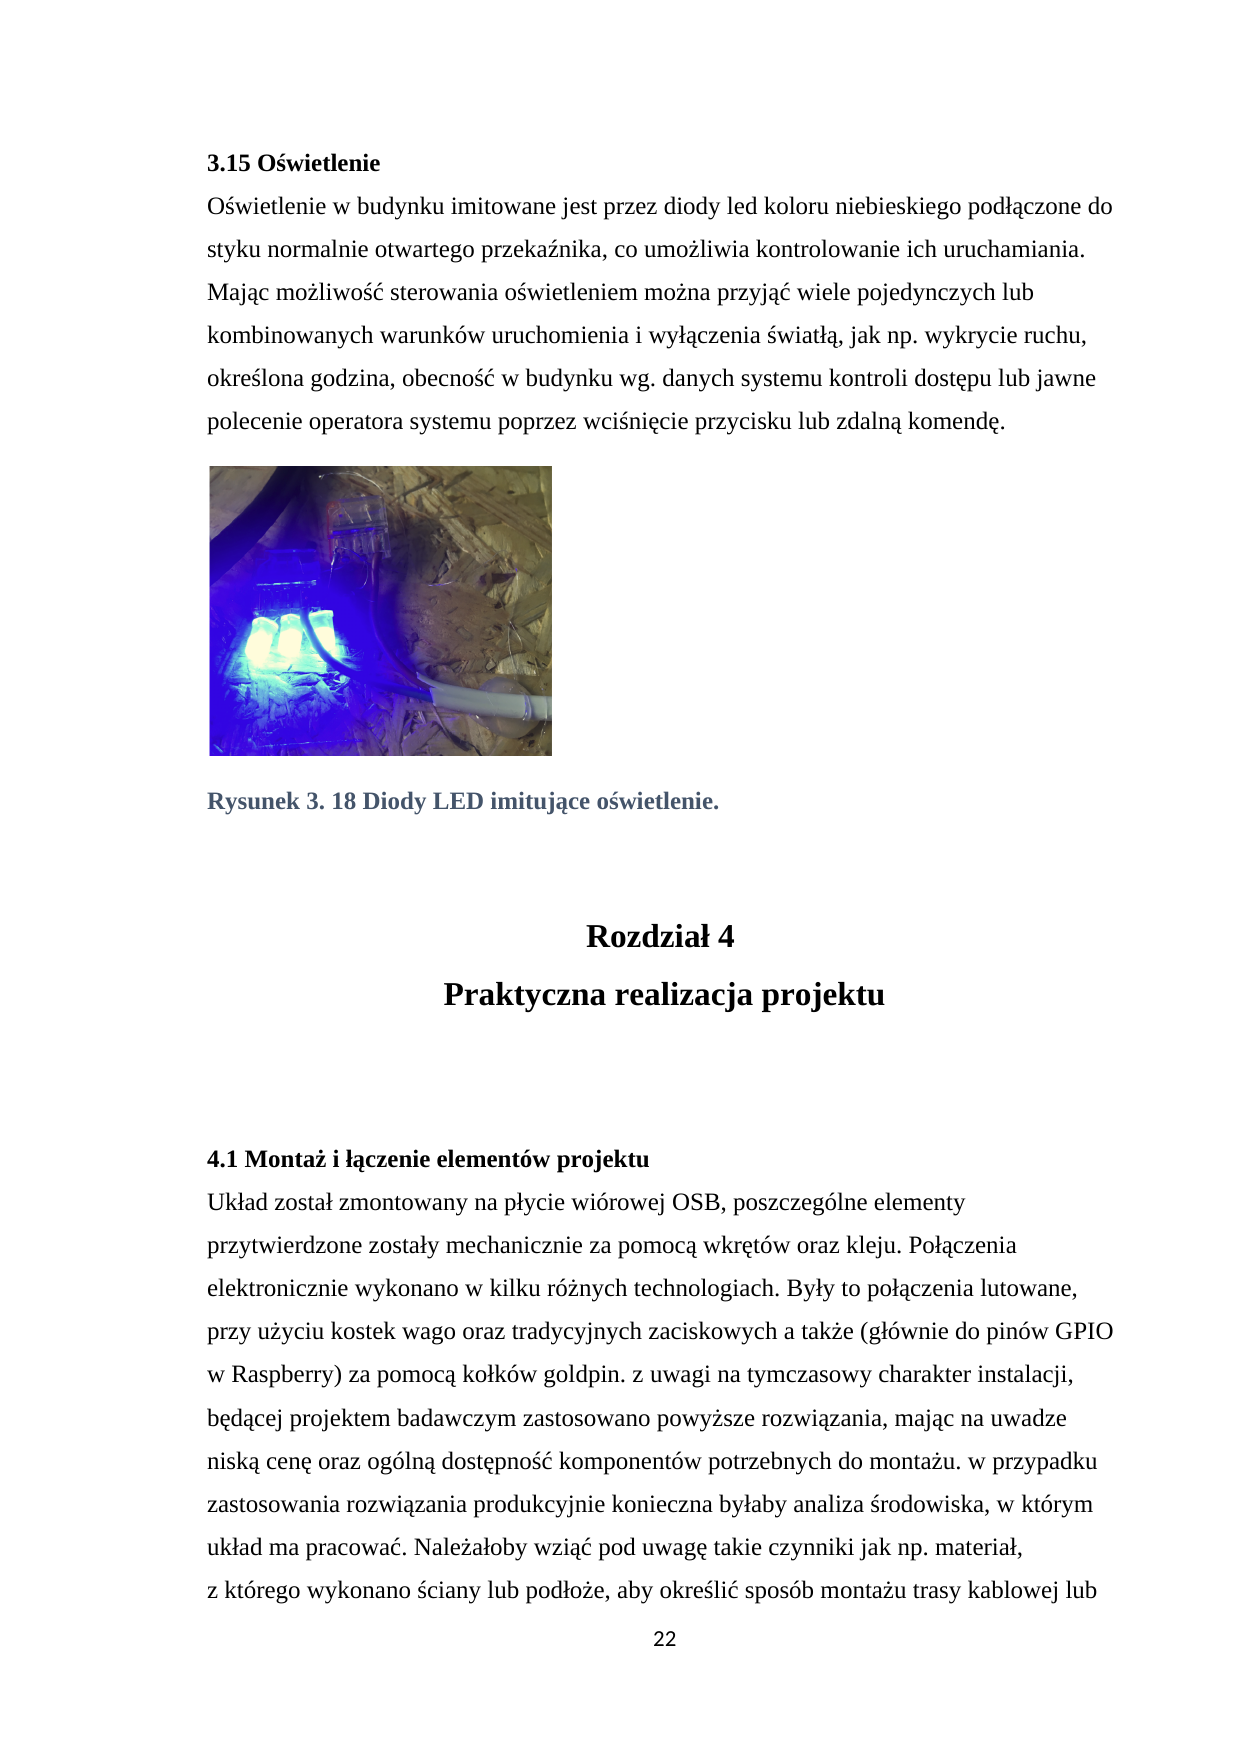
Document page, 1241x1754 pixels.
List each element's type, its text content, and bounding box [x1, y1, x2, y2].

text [207, 1187, 1122, 1604]
subtitle Rozdział 4 Praktyczna realizacja projektu [207, 917, 1122, 1012]
picture [206, 466, 554, 756]
text Rysunek 3. 18 Diody LED imitujące oświetlenie. [207, 786, 1122, 815]
subtitle 3.15 Oświetlenie [207, 148, 1122, 176]
subtitle 4.1 Montaż i łączenie elementów projektu [207, 1144, 1122, 1173]
text Oświetlenie w budynku imitowane jest przez diody led koloru niebieskiego podłączone do styku normalnie otwartego przekaźnika, co umożliwia kontrolowanie ich uruchamiania. Mając możliwość sterowania oświetleniem można przyjąć wiele pojedynczych lub kombinowanych warunków uruchomienia i wyłączenia światłą, jak np. wykrycie ruchu, określona godzina, obecność w budynku wg. danych systemu kontroli dostępu lub jawne polecenie operatora systemu poprzez wciśnięcie przycisku lub zdalną komendę. [207, 191, 1122, 435]
